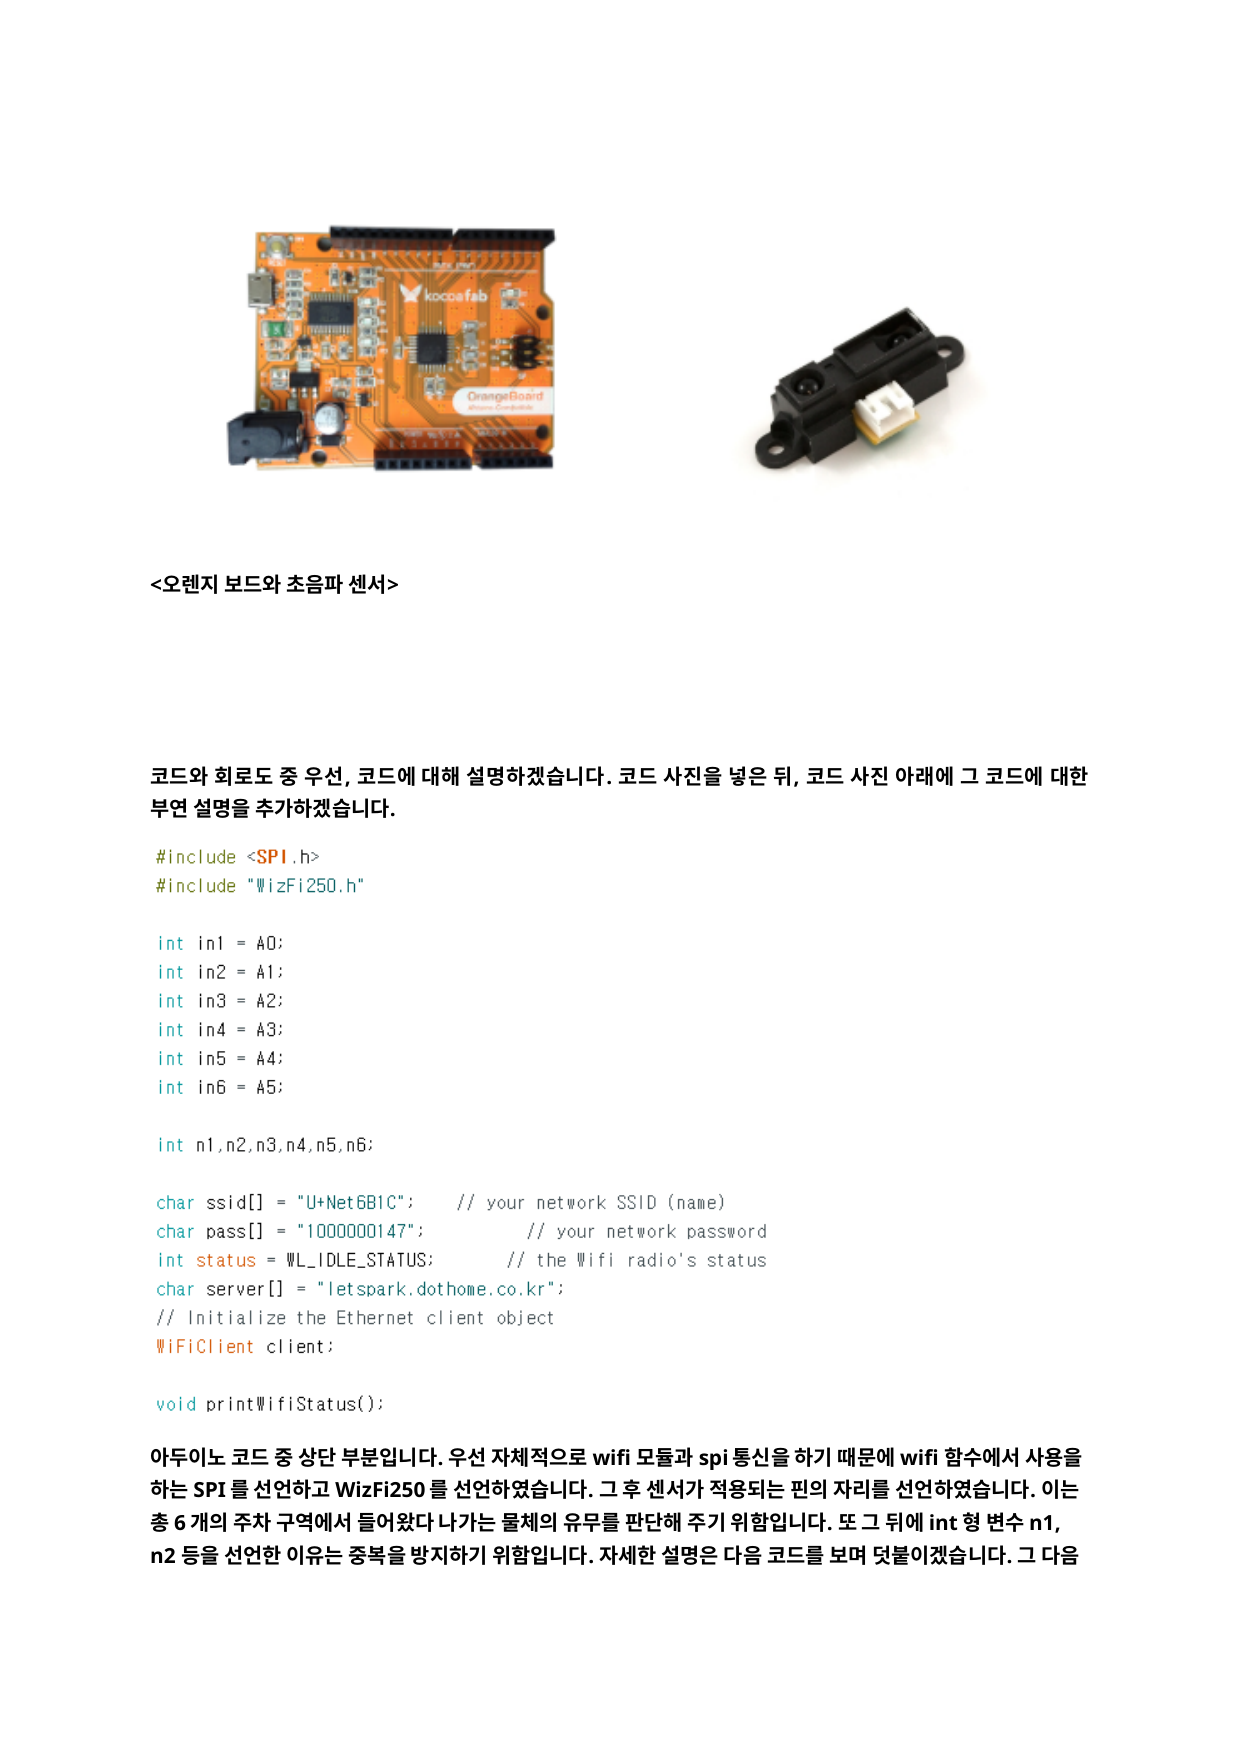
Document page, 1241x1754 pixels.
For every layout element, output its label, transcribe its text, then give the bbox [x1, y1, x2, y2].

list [150, 1441, 1090, 1569]
picture [150, 842, 807, 1422]
list 코드와 회로도 중 우선, 코드에 대해 설명하겠습니다. 코드 사진을 넣은 뒤, 코드 사진 아래에 그 코드에 대한 부연 설명을 추가하겠습니다. [150, 760, 1090, 823]
list <오렌지 보드와 초음파 센서> [150, 569, 1090, 599]
picture [150, 177, 1057, 550]
